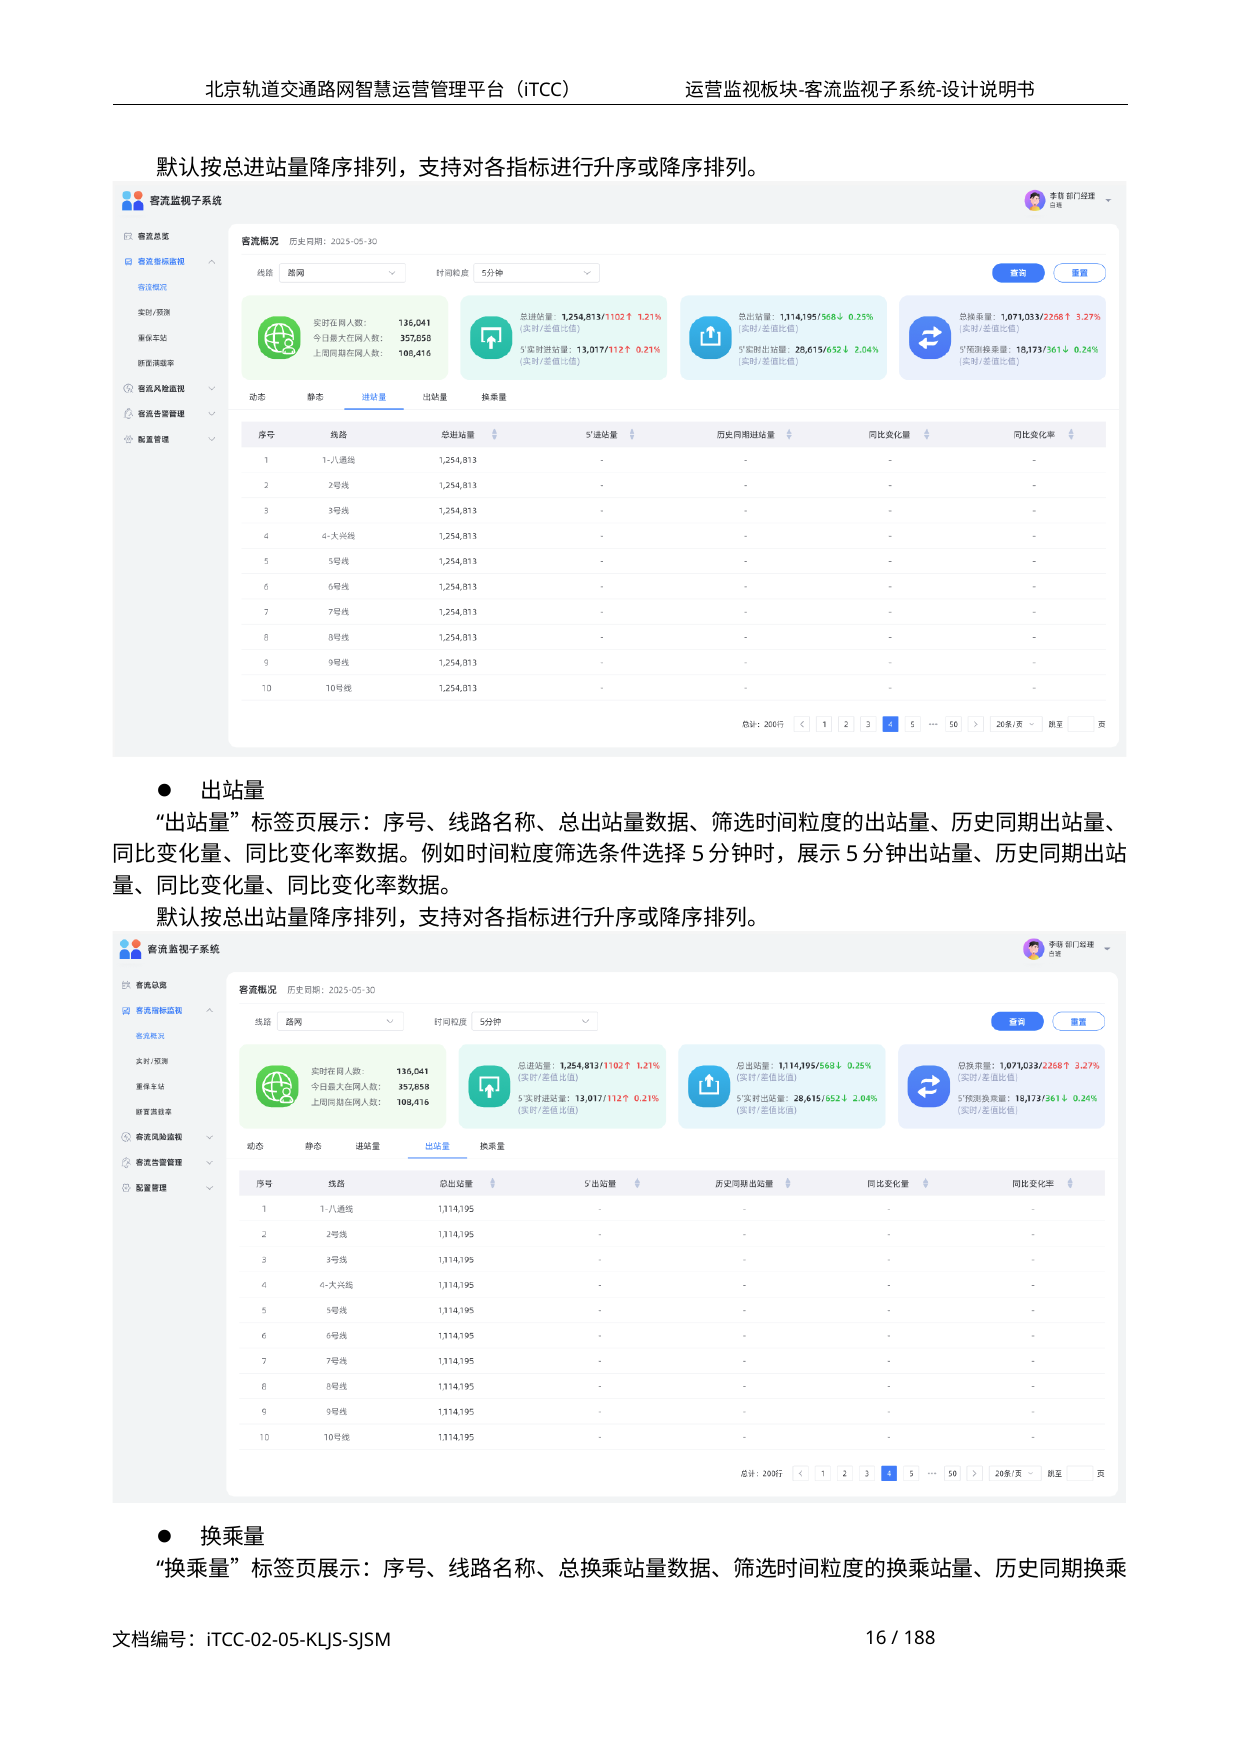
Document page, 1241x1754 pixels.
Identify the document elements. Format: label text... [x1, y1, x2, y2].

text 默认按总进站量降序排列，支持对各指标进行升序或降序排列。 [112, 150, 1128, 182]
list 出站量 [156, 773, 1128, 804]
text 默认按总出站量降序排列，支持对各指标进行升序或降序排列。 [112, 900, 1128, 931]
picture [112, 181, 1127, 757]
list 换乘量 [156, 1519, 1128, 1551]
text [112, 1551, 1128, 1583]
text “出站量”标签页展示：序号、线路名称、总出站量数据、筛选时间粒度的出站量、历史同期出站量、同比变化量、同比变化率数据。例如时间粒度筛选条件选择5分钟时，展示5分钟出站量、历史同期出站量、同比变化量、同比变化率数据。 [112, 804, 1128, 900]
picture [112, 931, 1126, 1503]
